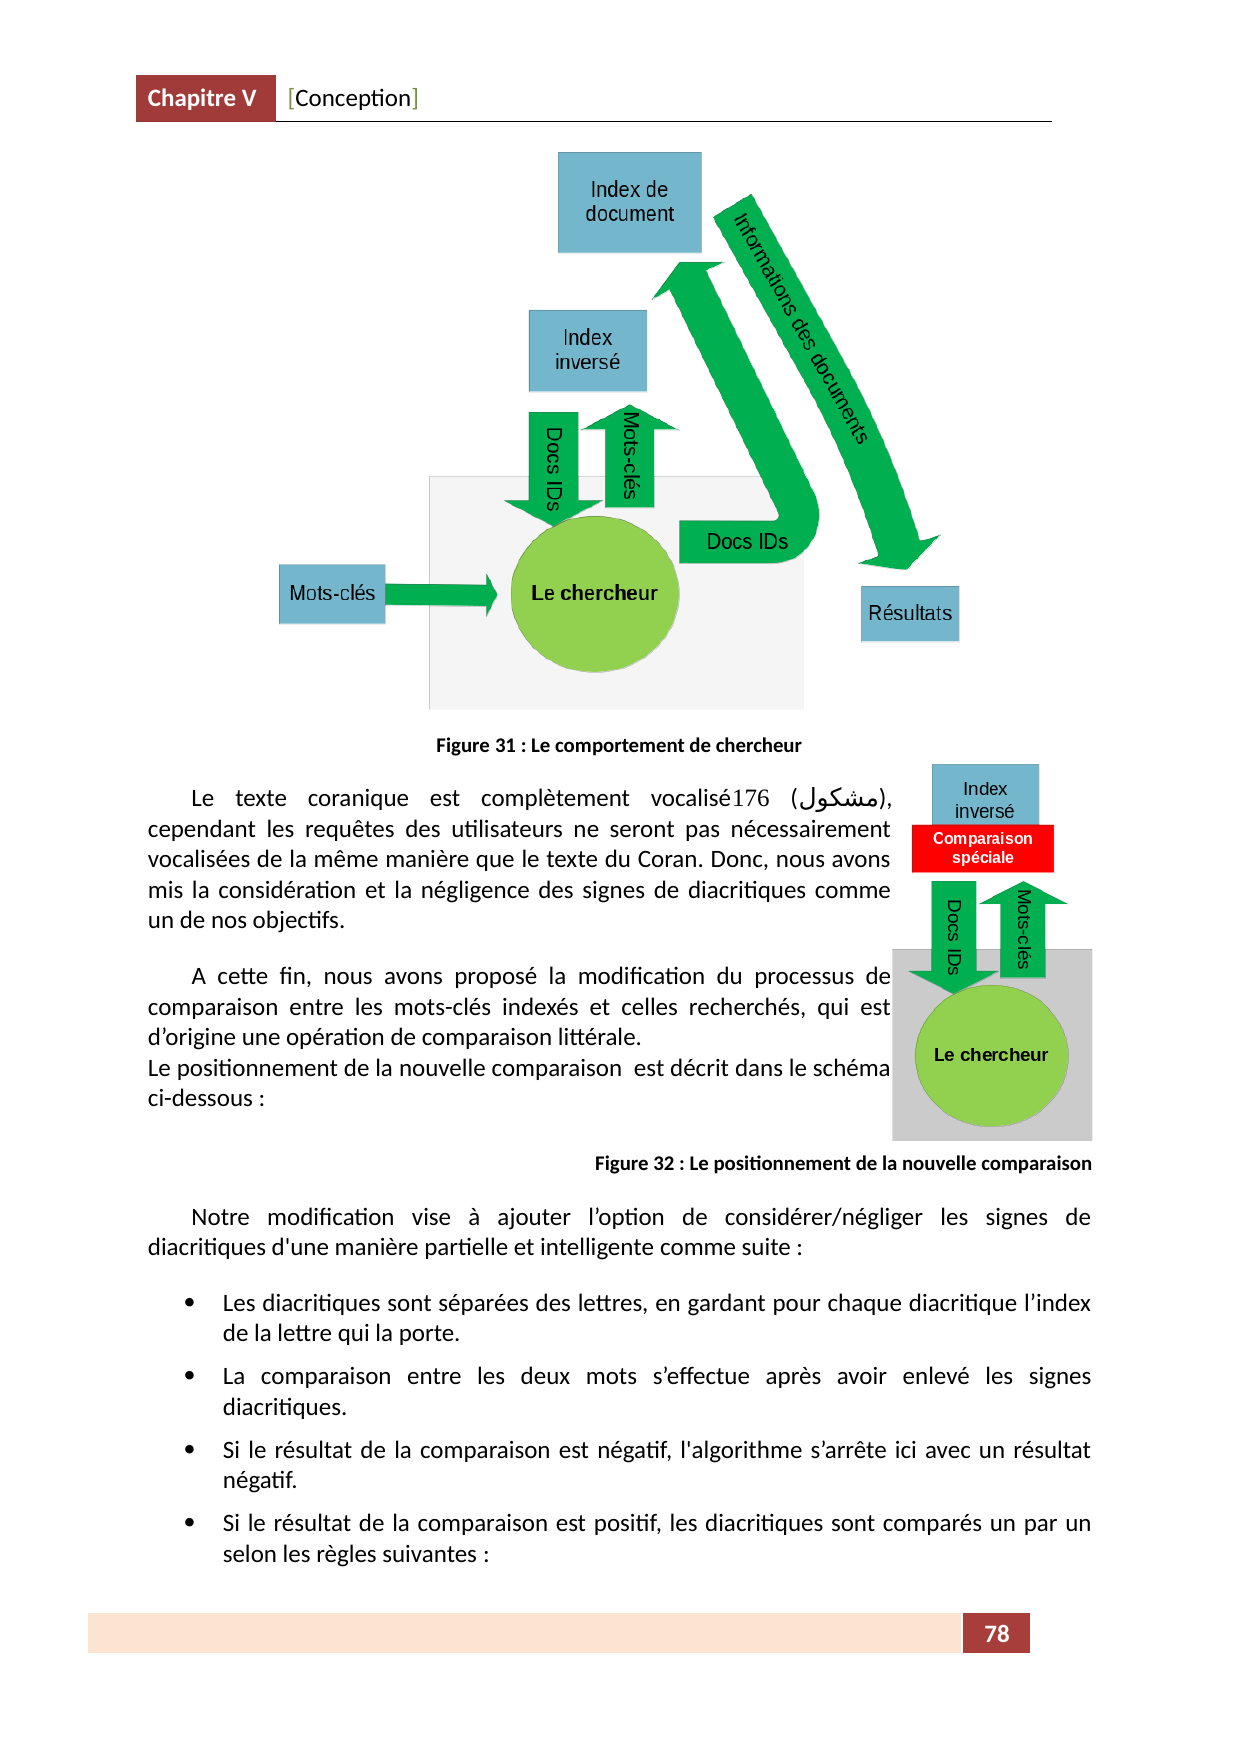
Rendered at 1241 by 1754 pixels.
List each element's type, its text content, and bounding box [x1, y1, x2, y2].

text Notre modification vise à ajouter l’option de considérer/négliger les signes de diacritiques d'une manière partielle et intelligente comme suite : [148, 1201, 1092, 1262]
text Le texte coranique est complètement vocalisé (مشكول), cependant les requêtes des utilisateurs ne seront pas nécessairement vocalisées de la même manière que le texte du Coran. Donc, nous avons mis la considération et la négligence des signes de diacritiques comme un de nos objectifs. [148, 782, 1092, 935]
list Si le résultat de la comparaison est positif, les diacritiques sont comparés un par un selon les règles suivantes : [185, 1507, 1092, 1568]
text Figure 32 : Le positionnement de la nouvelle comparaison [148, 1150, 1092, 1176]
list Si le résultat de la comparaison est négatif, l'algorithme s’arrête ici avec un résultat négatif. [185, 1434, 1092, 1495]
list Les diacritiques sont séparées des lettres, en gardant pour chaque diacritique l’index de la lettre qui la porte. [185, 1287, 1092, 1348]
list La comparaison entre les deux mots s’effectue après avoir enlevé les signes diacritiques. [185, 1360, 1092, 1421]
text A cette fin, nous avons proposé la modification du processus de comparaison entre les mots-clés indexés et celles recherchés, qui est d’origine une opération de comparaison littérale. Le positionnement de la nouvelle comparaison est décrit dans le schéma ci-dessous : [148, 960, 892, 1113]
text Figure 31 : Le comportement de chercheur [148, 732, 1092, 757]
